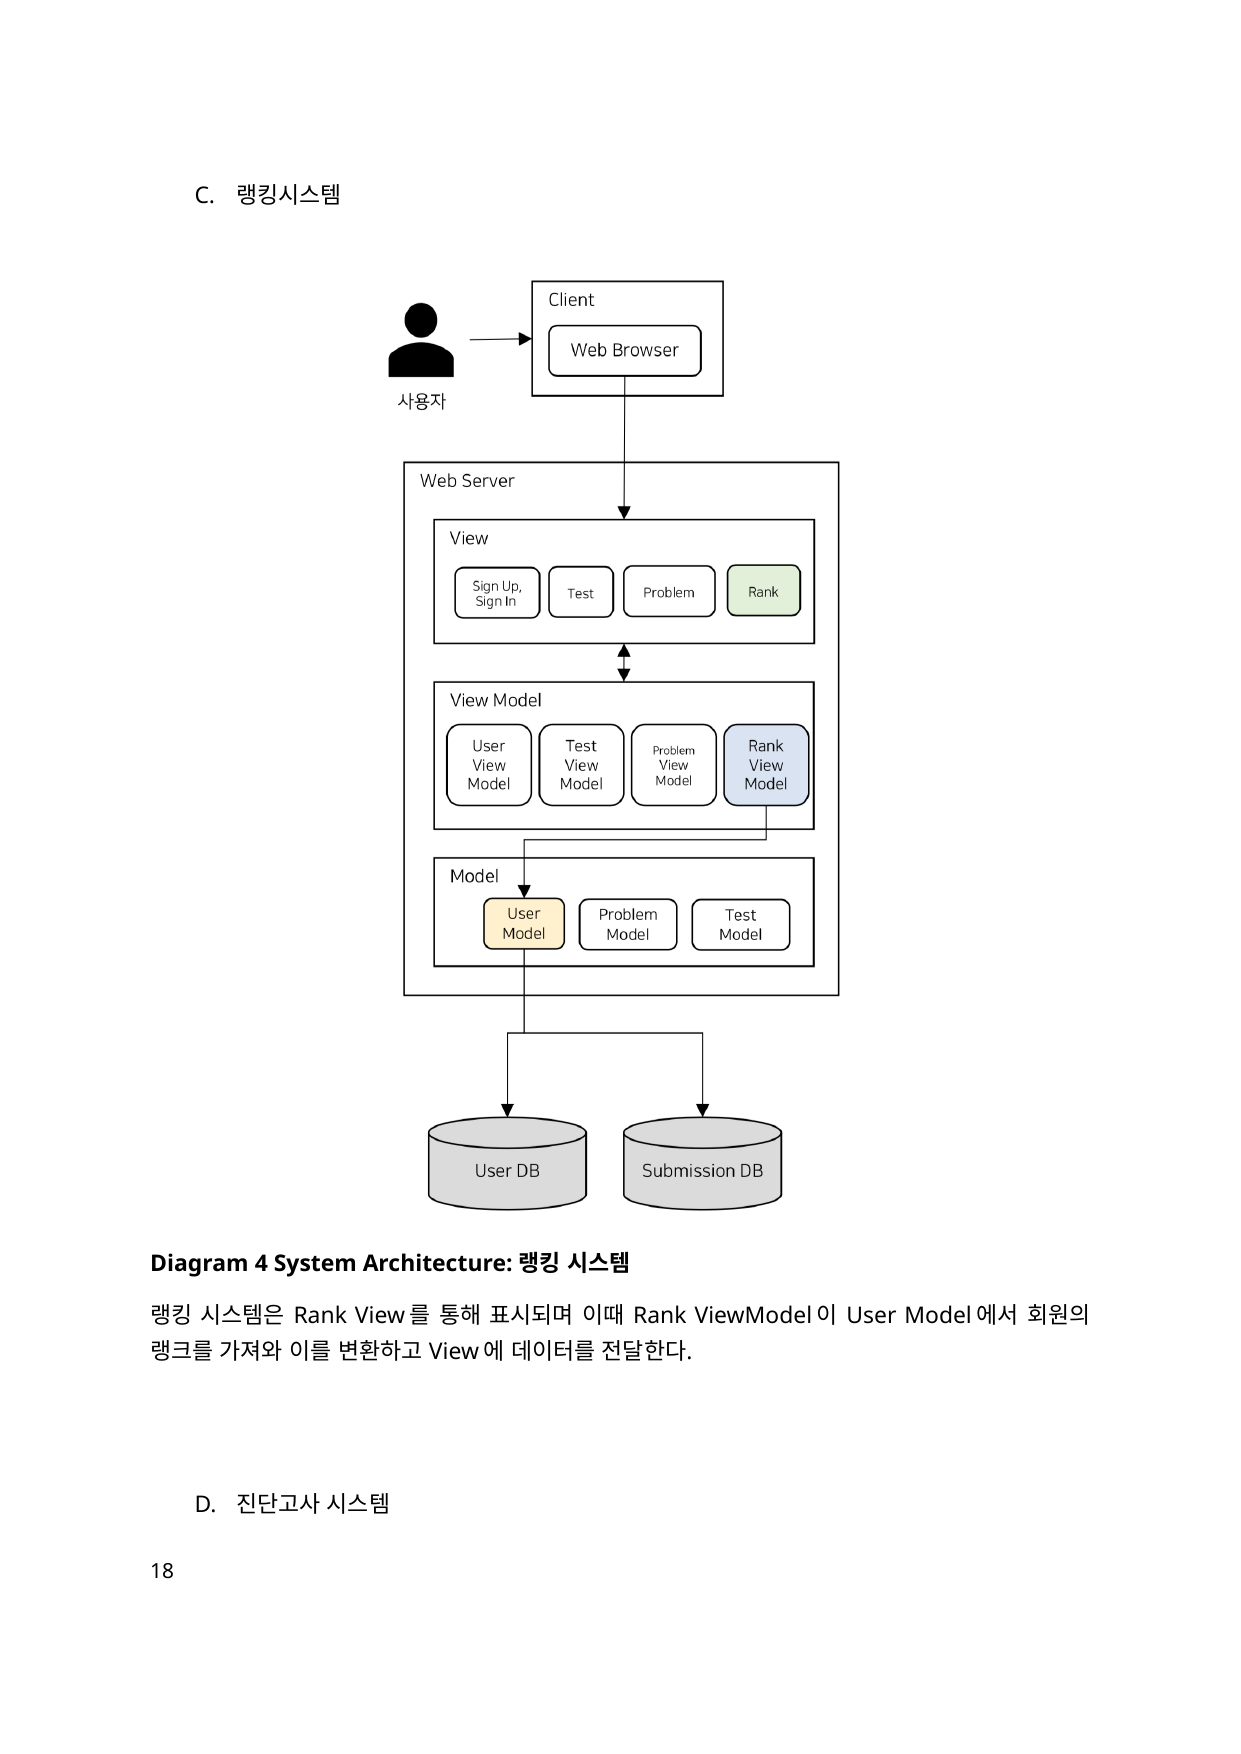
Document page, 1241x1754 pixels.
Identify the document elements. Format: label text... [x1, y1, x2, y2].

subtitle 랭킹시스템 [194, 177, 1090, 211]
subtitle 진단고사 시스템 [194, 1486, 1090, 1520]
text Diagram 4 System Architecture: 랭킹 시스템 [150, 1244, 1090, 1278]
text 랭킹 시스템은 Rank View를 통해 표시되며 이때 Rank ViewModel이 User Model에서 회원의 랭크를 가져와 이를 변환하고 View에 데이터를 전달한다. [150, 1297, 1090, 1366]
picture [366, 229, 874, 1226]
